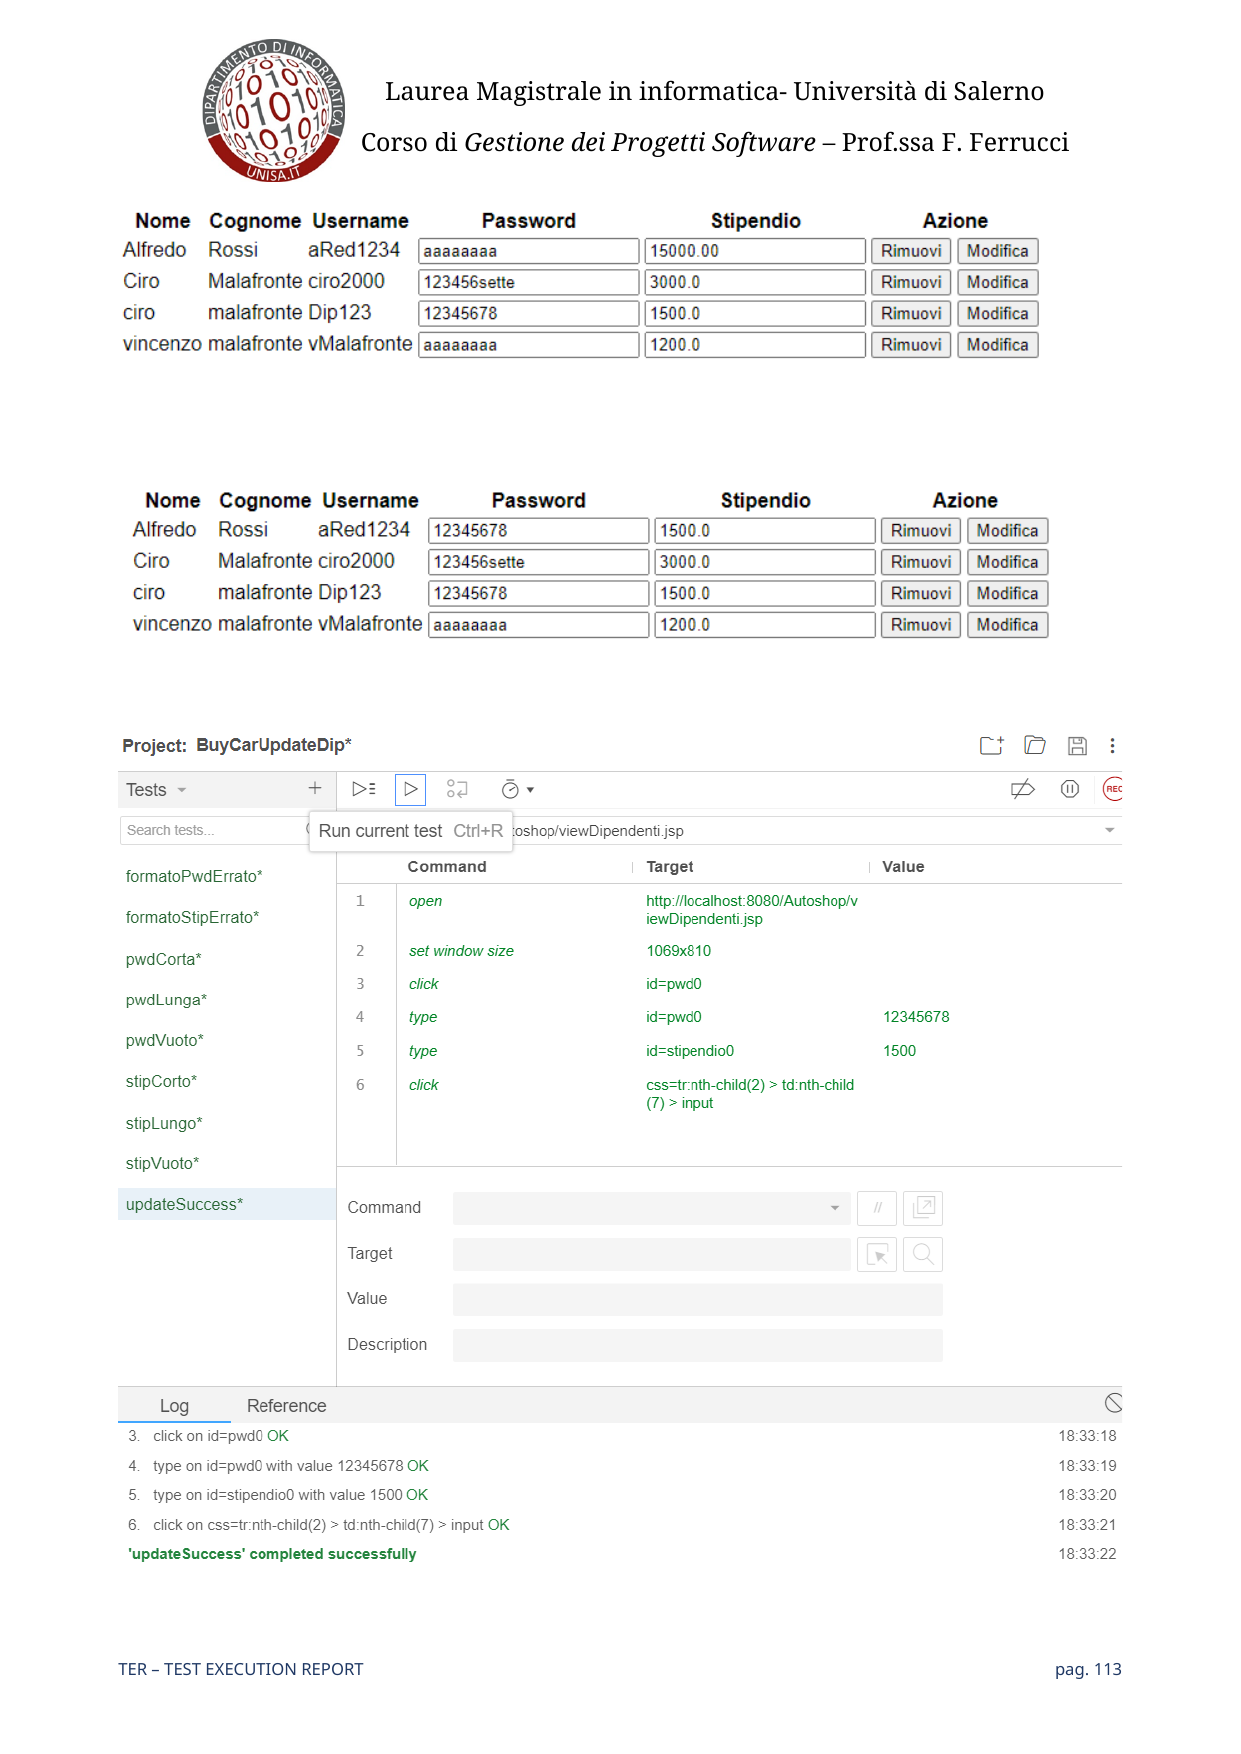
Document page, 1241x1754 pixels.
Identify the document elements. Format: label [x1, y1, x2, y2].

picture [202, 39, 345, 182]
picture [118, 465, 1110, 706]
picture [118, 203, 1114, 447]
picture [118, 724, 1123, 1564]
